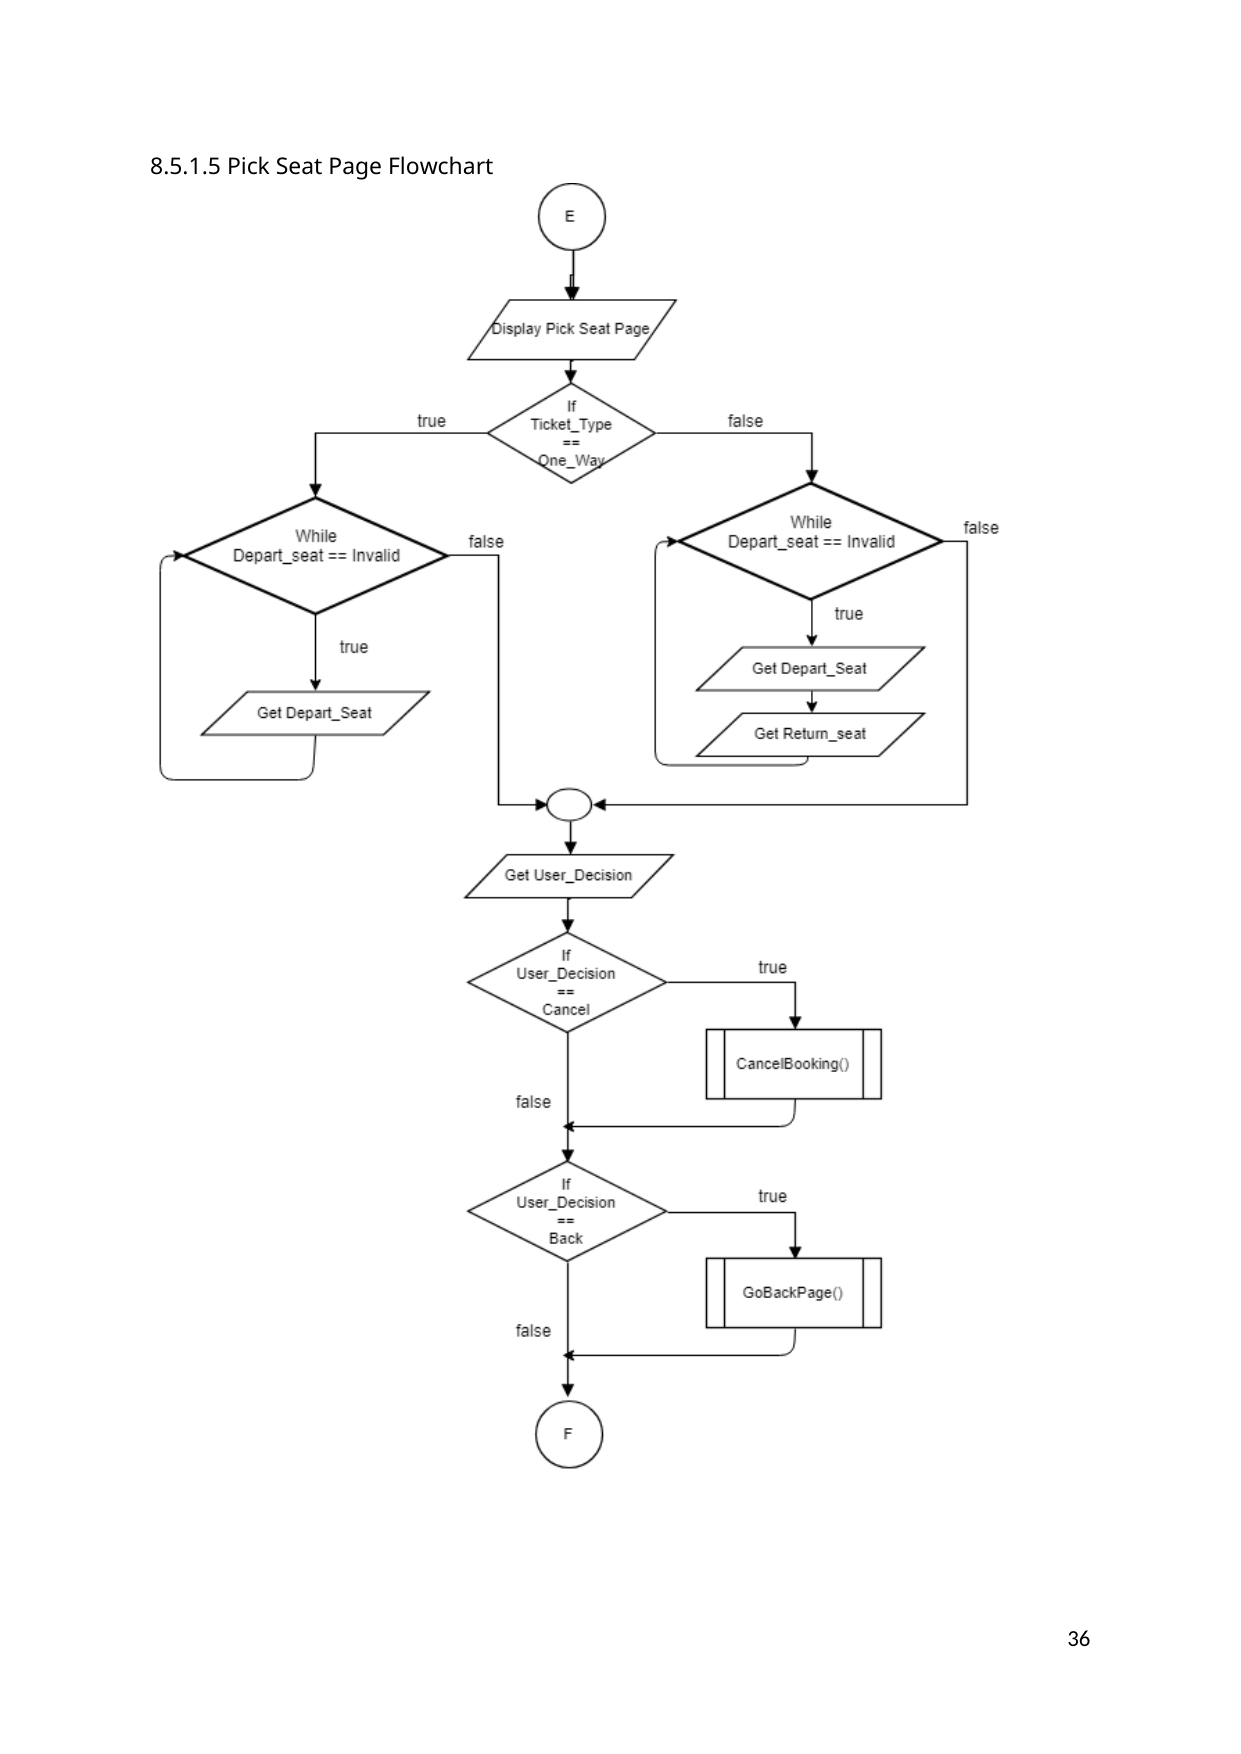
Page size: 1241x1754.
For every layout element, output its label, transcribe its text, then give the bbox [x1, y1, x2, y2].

subtitle 8.5.1.5 Pick Seat Page Flowchart [150, 150, 1090, 181]
